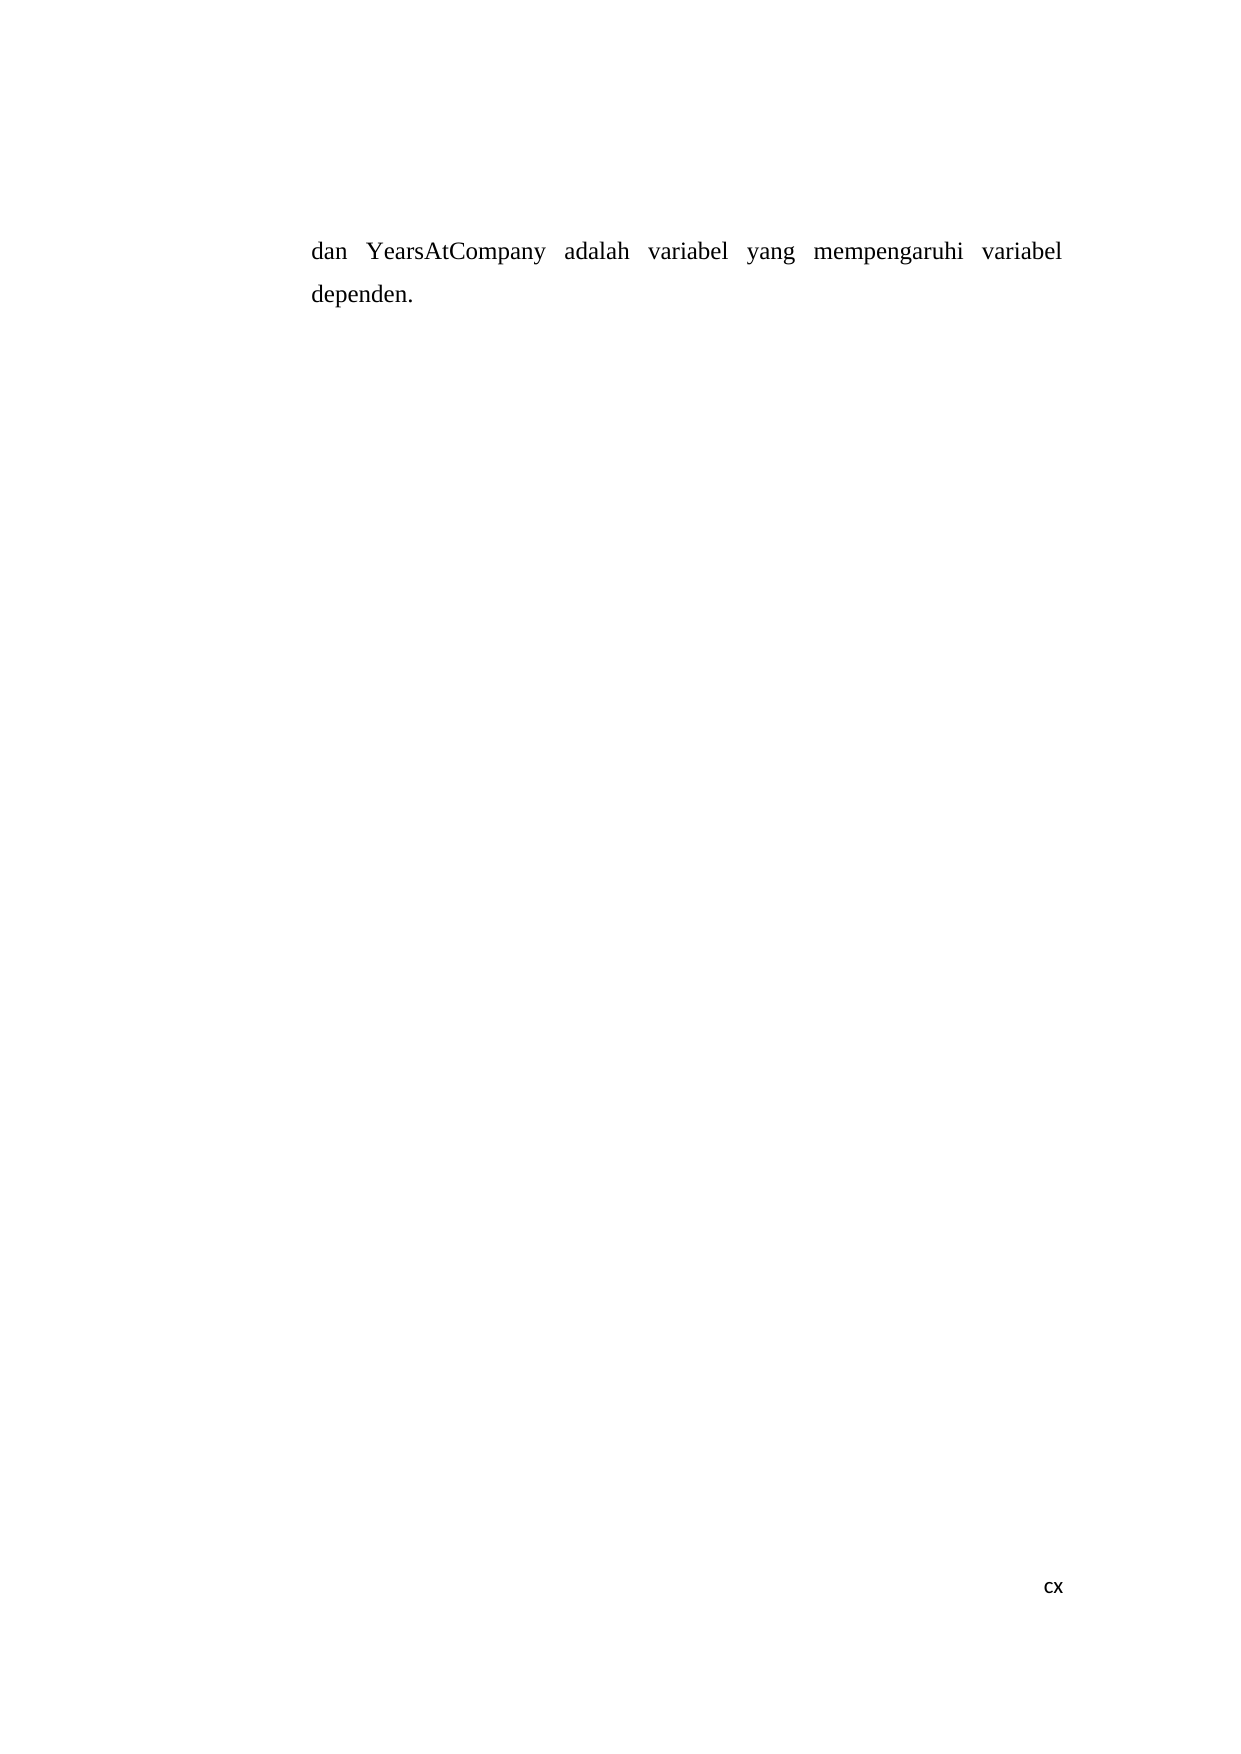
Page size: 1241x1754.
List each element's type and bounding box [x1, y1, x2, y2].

text [311, 236, 1063, 308]
